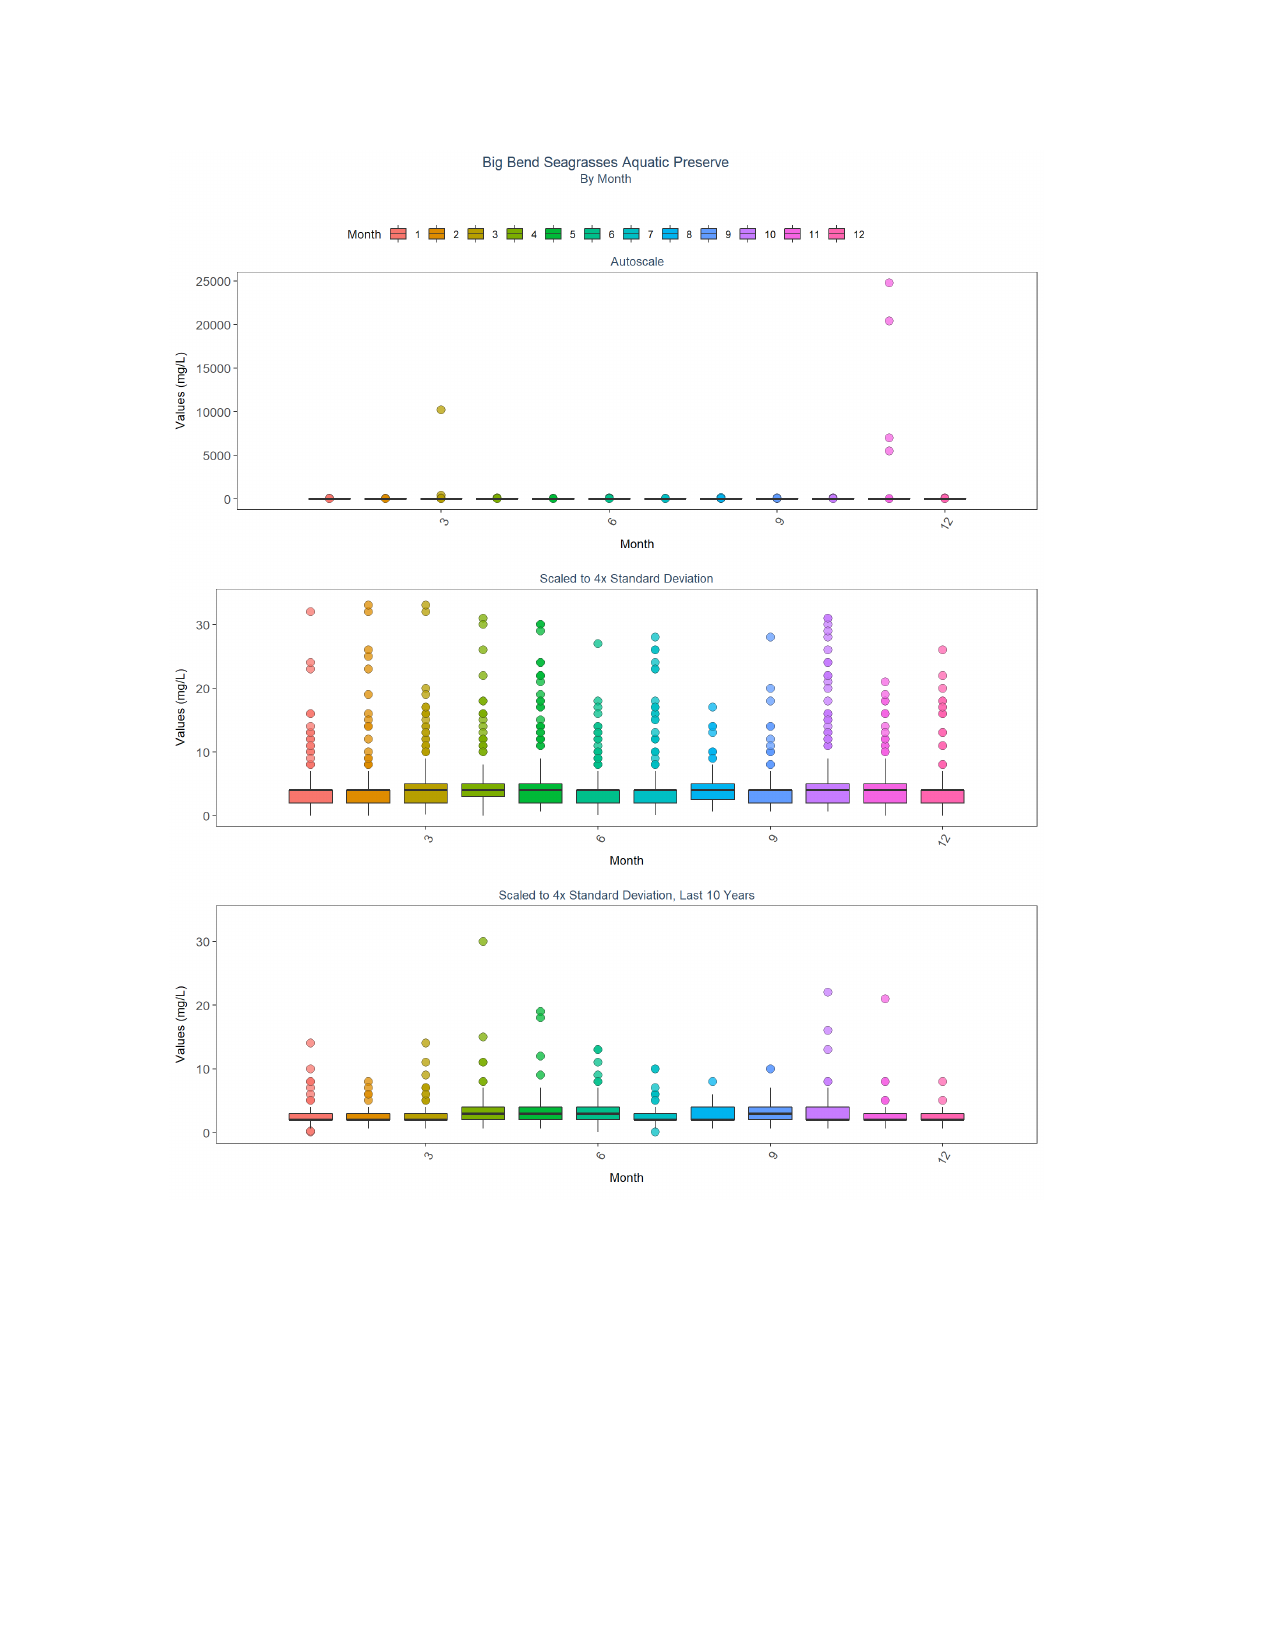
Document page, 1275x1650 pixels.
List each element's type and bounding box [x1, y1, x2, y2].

picture [168, 150, 1044, 1200]
